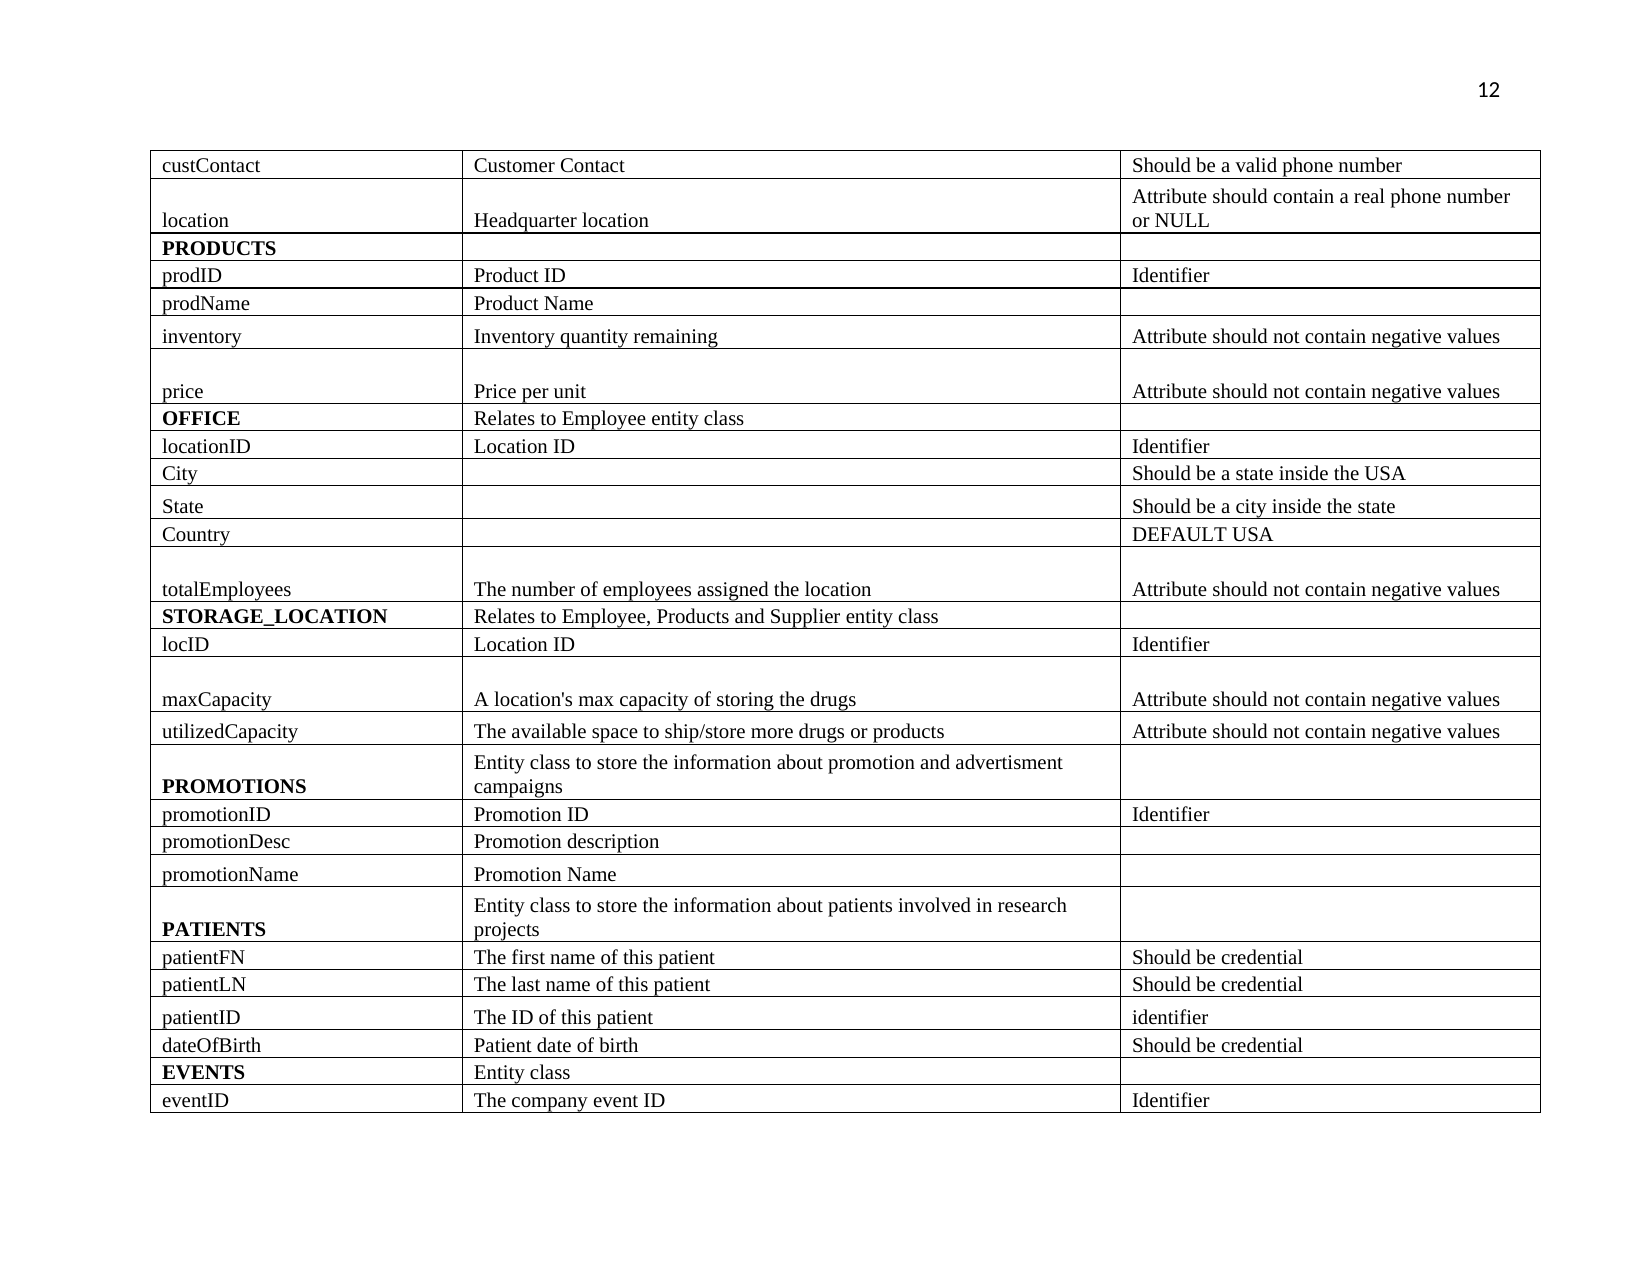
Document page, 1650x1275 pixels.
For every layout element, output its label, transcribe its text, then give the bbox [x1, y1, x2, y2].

table_cell Entity class [463, 1058, 1120, 1084]
table_cell [1121, 827, 1540, 853]
table_cell Should be a city inside the state [1121, 486, 1540, 518]
table_cell [463, 459, 1120, 485]
table_cell Country [151, 519, 462, 546]
table_cell custContact [151, 151, 462, 177]
table_cell Should be credential [1121, 942, 1540, 969]
table_cell [463, 234, 1120, 260]
table_cell [1121, 1058, 1540, 1084]
table_cell identifier [1121, 997, 1540, 1029]
table_cell Inventory quantity remaining [463, 316, 1120, 348]
table_cell [1121, 887, 1540, 941]
table_cell [1121, 855, 1540, 886]
table_cell Attribute should not contain negative values [1121, 712, 1540, 743]
table_cell State [151, 486, 462, 518]
table_cell Promotion Name [463, 855, 1120, 886]
table_cell dateOfBirth [151, 1030, 462, 1057]
table_cell Relates to Employee entity class [463, 404, 1120, 430]
table_cell Identifier [1121, 629, 1540, 656]
table_cell PROMOTIONS [151, 745, 462, 798]
table_cell EVENTS [151, 1058, 462, 1084]
table_cell Entity class to store the information about promotion and advertisment campaigns [463, 745, 1120, 798]
table_cell [1121, 234, 1540, 260]
table_cell Headquarter location [463, 179, 1120, 232]
table_cell The company event ID [463, 1085, 1120, 1112]
table_cell Entity class to store the information about patients involved in research projects [463, 887, 1120, 941]
table_cell The first name of this patient [463, 942, 1120, 969]
table_cell patientLN [151, 970, 462, 996]
table_cell The available space to ship/store more drugs or products [463, 712, 1120, 743]
table_cell The ID of this patient [463, 997, 1120, 1029]
table_cell location [151, 179, 462, 232]
table_cell Product ID [463, 261, 1120, 287]
table_cell [1121, 602, 1540, 628]
table_cell prodID [151, 261, 462, 287]
table_cell promotionID [151, 800, 462, 826]
table_cell Attribute should not contain negative values [1121, 547, 1540, 601]
table_cell Identifier [1121, 261, 1540, 287]
table_cell utilizedCapacity [151, 712, 462, 743]
table_cell locID [151, 629, 462, 656]
table_cell Location ID [463, 431, 1120, 458]
table_cell The last name of this patient [463, 970, 1120, 996]
table_cell Identifier [1121, 1085, 1540, 1112]
table_cell [1121, 404, 1540, 430]
table_cell City [151, 459, 462, 485]
table_cell PRODUCTS [151, 234, 462, 260]
table_cell Should be credential [1121, 970, 1540, 996]
table_cell Should be a state inside the USA [1121, 459, 1540, 485]
table_cell Relates to Employee, Products and Supplier entity class [463, 602, 1120, 628]
table_cell [463, 519, 1120, 546]
table_cell inventory [151, 316, 462, 348]
table_cell patientFN [151, 942, 462, 969]
table_cell PATIENTS [151, 887, 462, 941]
table_cell STORAGE_LOCATION [151, 602, 462, 628]
table_cell promotionName [151, 855, 462, 886]
table_cell promotionDesc [151, 827, 462, 853]
table_cell Should be credential [1121, 1030, 1540, 1057]
table_cell Attribute should not contain negative values [1121, 349, 1540, 403]
table_cell locationID [151, 431, 462, 458]
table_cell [1121, 179, 1540, 232]
table_cell Promotion ID [463, 800, 1120, 826]
table_cell totalEmployees [151, 547, 462, 601]
table_cell Product Name [463, 289, 1120, 315]
table_cell A location's max capacity of storing the drugs [463, 657, 1120, 711]
table_cell Patient date of birth [463, 1030, 1120, 1057]
table_cell Location ID [463, 629, 1120, 656]
table_cell [1121, 289, 1540, 315]
table_cell maxCapacity [151, 657, 462, 711]
table_cell Identifier [1121, 800, 1540, 826]
table_cell [1121, 745, 1540, 798]
table_cell Price per unit [463, 349, 1120, 403]
table_cell OFFICE [151, 404, 462, 430]
table_cell Customer Contact [463, 151, 1120, 177]
table_cell prodName [151, 289, 462, 315]
table_cell Attribute should not contain negative values [1121, 316, 1540, 348]
table_cell Identifier [1121, 431, 1540, 458]
table_cell DEFAULT USA [1121, 519, 1540, 546]
table_cell eventID [151, 1085, 462, 1112]
table_cell Should be a valid phone number [1121, 151, 1540, 177]
table_cell Promotion description [463, 827, 1120, 853]
table_cell price [151, 349, 462, 403]
table_cell [463, 486, 1120, 518]
table_cell patientID [151, 997, 462, 1029]
table_cell The number of employees assigned the location [463, 547, 1120, 601]
table_cell Attribute should not contain negative values [1121, 657, 1540, 711]
